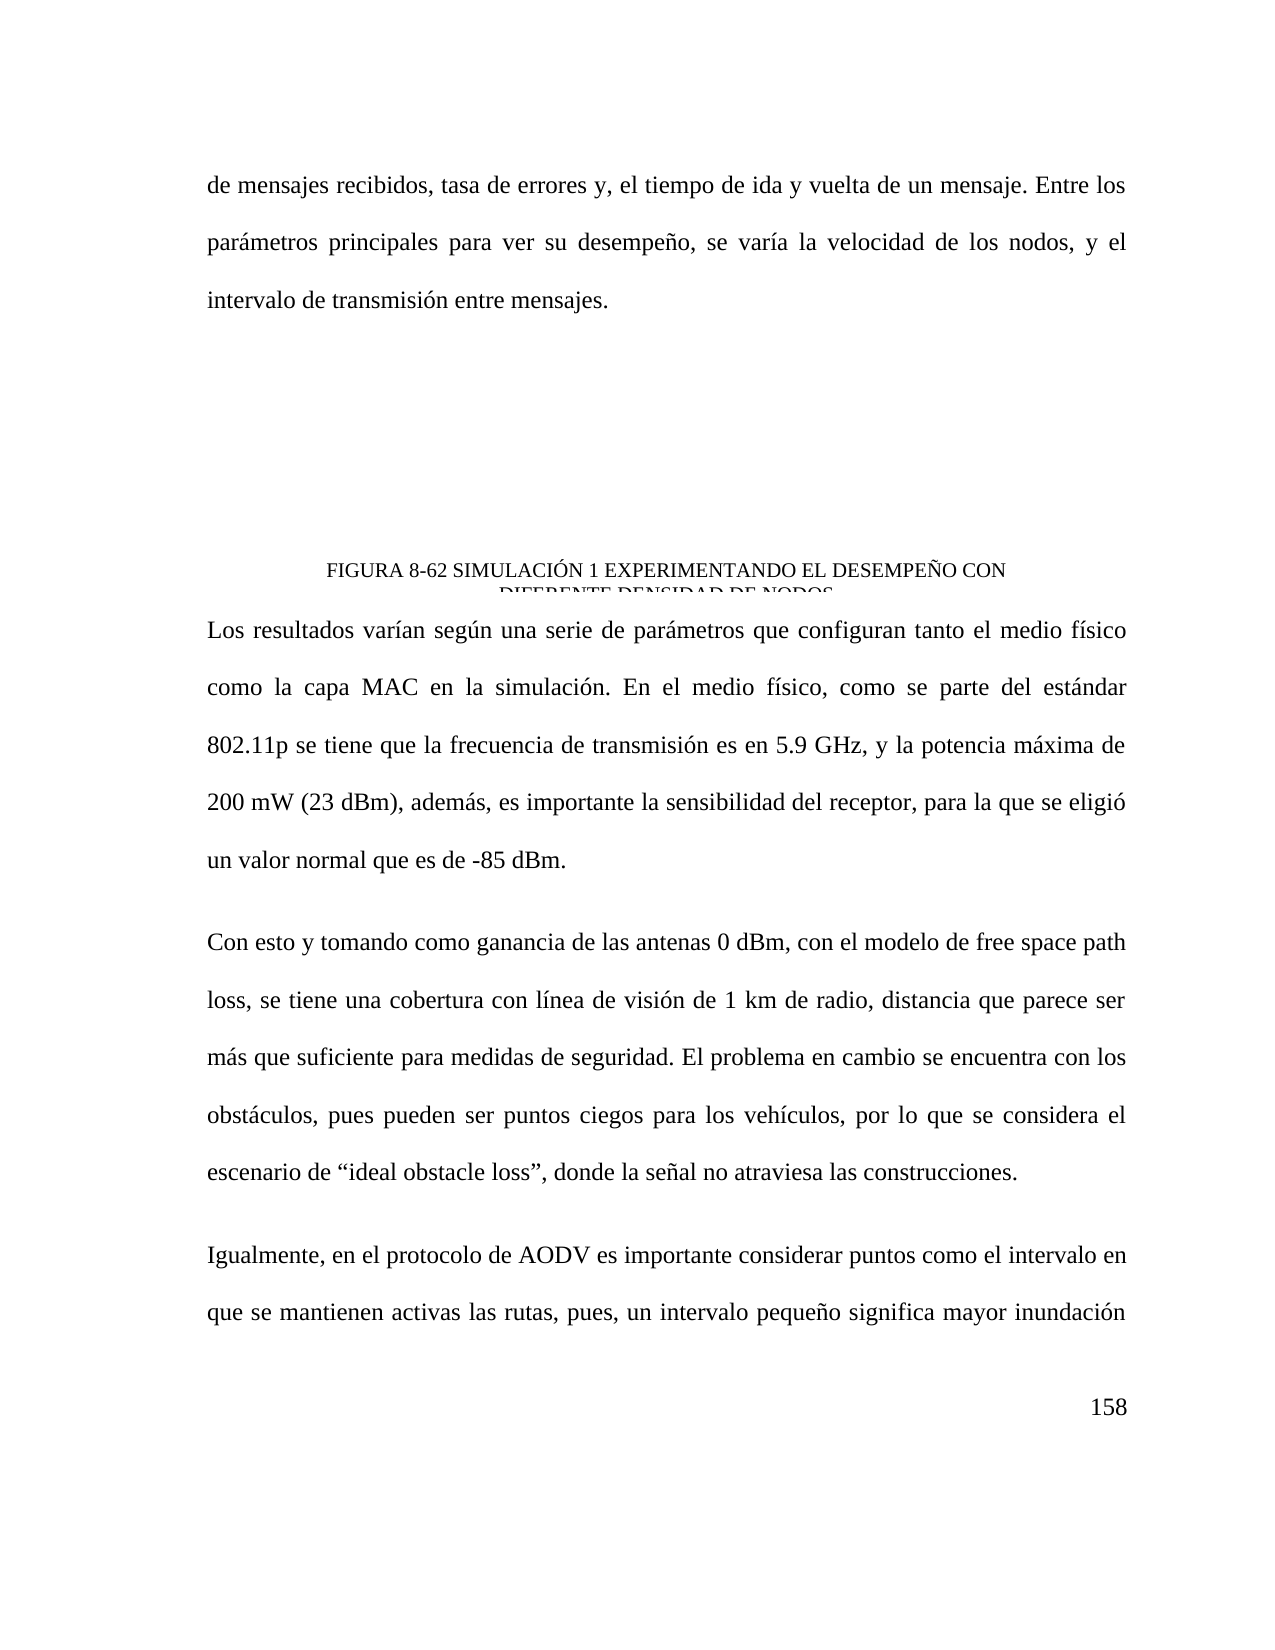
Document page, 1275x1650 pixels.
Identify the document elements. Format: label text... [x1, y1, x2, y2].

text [207, 170, 1127, 314]
text Con esto y tomando como ganancia de las antenas 0 dBm, con el modelo de free space path loss, se tiene una cobertura con línea de visión de 1 km de radio, distancia que parece ser más que suficiente para medidas de seguridad. El problema en cambio se encuentra con los obstáculos, pues pueden ser puntos ciegos para los vehículos, por lo que se considera el escenario de “ideal obstacle loss”, donde la señal no atraviesa las construcciones. [207, 927, 1127, 1186]
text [207, 1240, 1127, 1326]
text Los resultados varían según una serie de parámetros que configuran tanto el medio físico como la capa MAC en la simulación. En el medio físico, como se parte del estándar 802.11p se tiene que la frecuencia de transmisión es en 5.9 GHz, y la potencia máxima de 200 mW (23 dBm), además, es importante la sensibilidad del receptor, para la que se eligió un valor normal que es de -85 dBm. [207, 615, 1127, 874]
